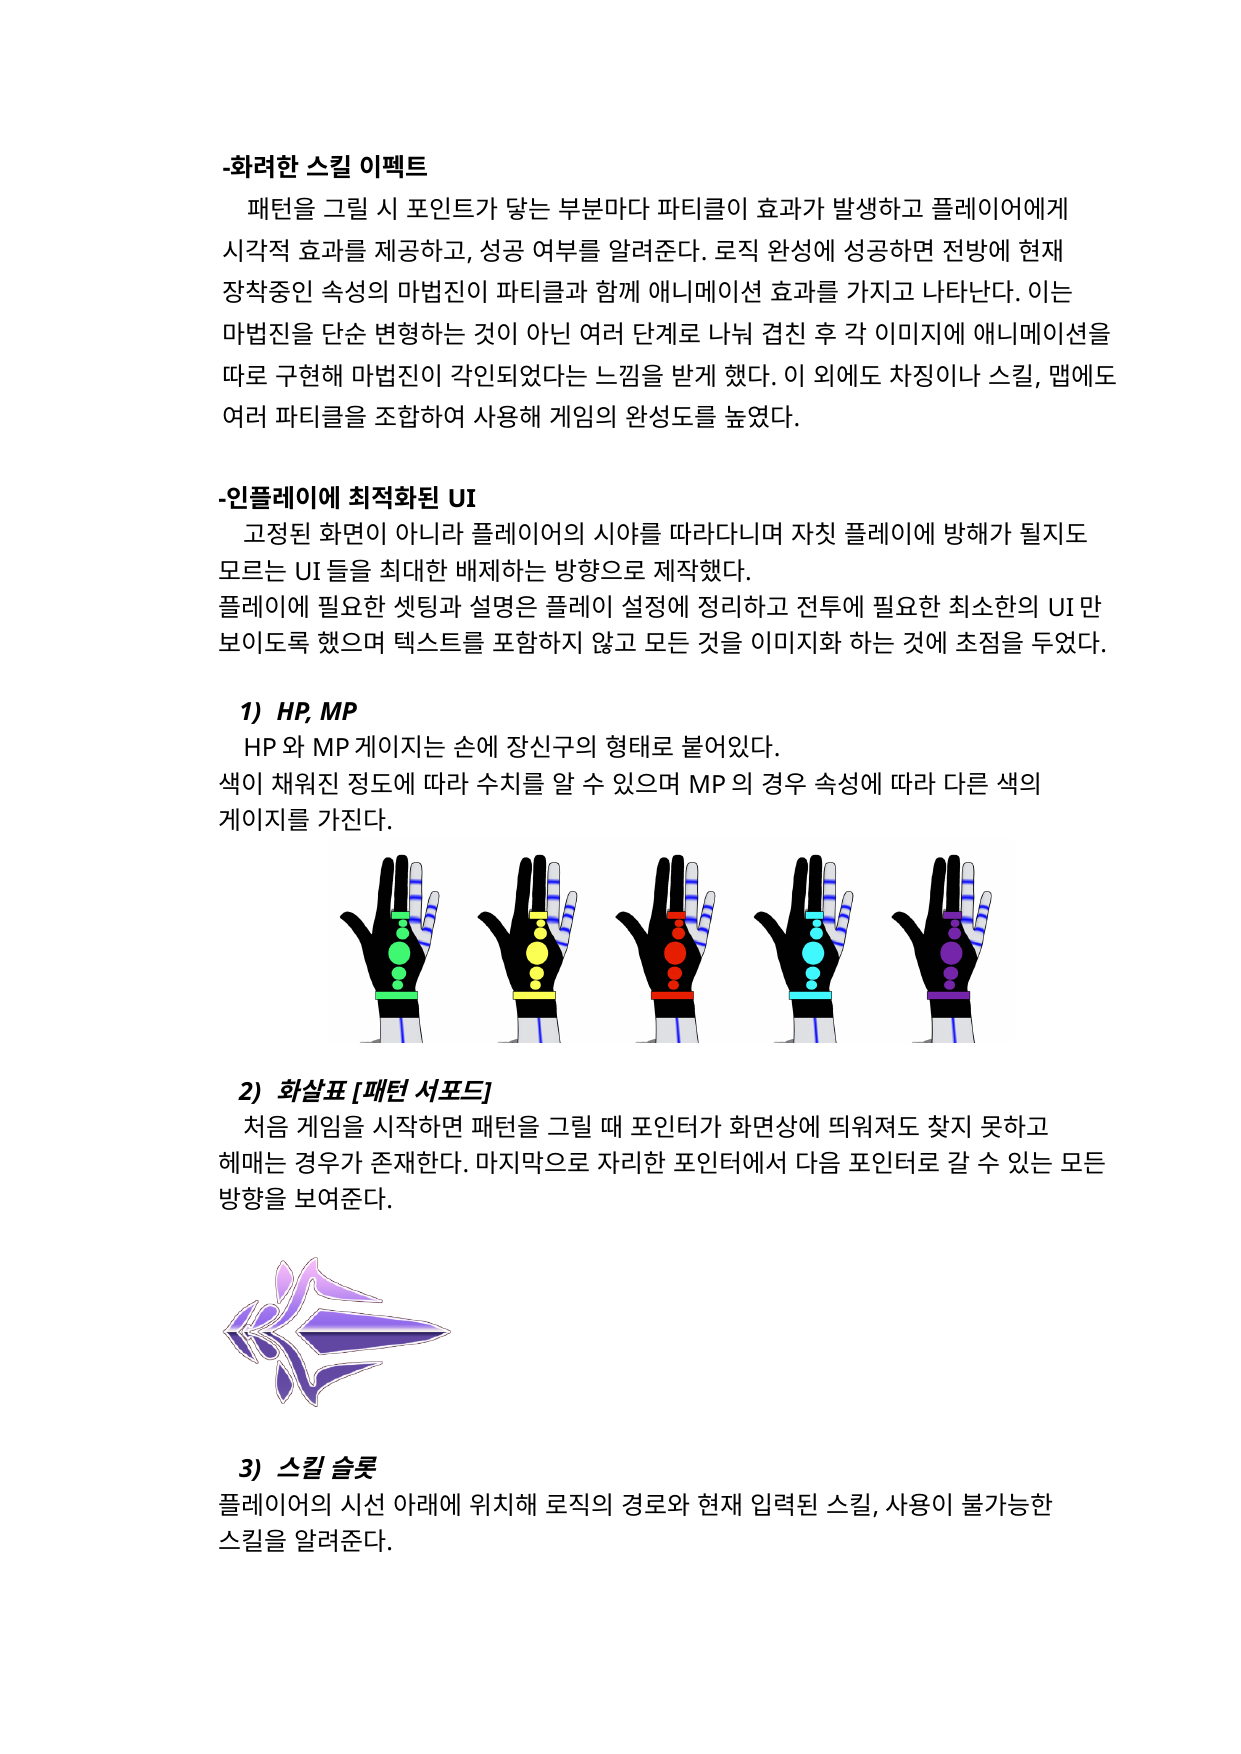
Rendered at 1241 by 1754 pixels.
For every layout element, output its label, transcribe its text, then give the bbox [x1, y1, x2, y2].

list 플레이어의 시선 아래에 위치해 로직의 경로와 현재 입력된 스킬, 사용이 불가능한 스킬을 알려준다. [218, 1485, 1122, 1558]
list HP와 MP게이지는 손에 장신구의 형태로 붙어있다. [218, 728, 1122, 764]
list -인플레이에 최적화된 UI [218, 478, 1122, 515]
list 화살표 [패턴 서포드] [239, 1071, 1122, 1107]
text -화려한 스킬 이펙트 [222, 148, 1122, 184]
list 색이 채워진 정도에 따라 수치를 알 수 있으며 MP의 경우 속성에 따라 다른 색의 게이지를 가진다. [218, 764, 1122, 837]
list 스킬 슬롯 [239, 1449, 1122, 1485]
list HP, MP [239, 694, 1122, 728]
picture [326, 836, 1015, 1043]
list 처음 게임을 시작하면 패턴을 그릴 때 포인터가 화면상에 띄워져도 찾지 못하고 헤매는 경우가 존재한다. 마지막으로 자리한 포인터에서 다음 포인터로 갈 수 있는 모든 방향을 보여준다. [218, 1107, 1122, 1216]
text 패턴을 그릴 시 포인트가 닿는 부분마다 파티클이 효과가 발생하고 플레이어에게 시각적 효과를 제공하고, 성공 여부를 알려준다. 로직 완성에 성공하면 전방에 현재 장착중인 속성의 마법진이 파티클과 함께 애니메이션 효과를 가지고 나타난다. 이는 마법진을 단순 변형하는 것이 아닌 여러 단계로 나눠 겹친 후 각 이미지에 애니메이션을 따로 구현해 마법진이 각인되었다는 느낌을 받게 했다. 이 외에도 차징이나 스킬, 맵에도 여러 파티클을 조합하여 사용해 게임의 완성도를 높였다. [222, 189, 1122, 434]
list 고정된 화면이 아니라 플레이어의 시야를 따라다니며 자칫 플레이에 방해가 될지도 모르는 UI들을 최대한 배제하는 방향으로 제작했다. [218, 515, 1122, 587]
picture [218, 1216, 451, 1449]
list 플레이에 필요한 셋팅과 설명은 플레이 설정에 정리하고 전투에 필요한 최소한의 UI만 보이도록 했으며 텍스트를 포함하지 않고 모든 것을 이미지화 하는 것에 초점을 두었다. [218, 587, 1122, 660]
